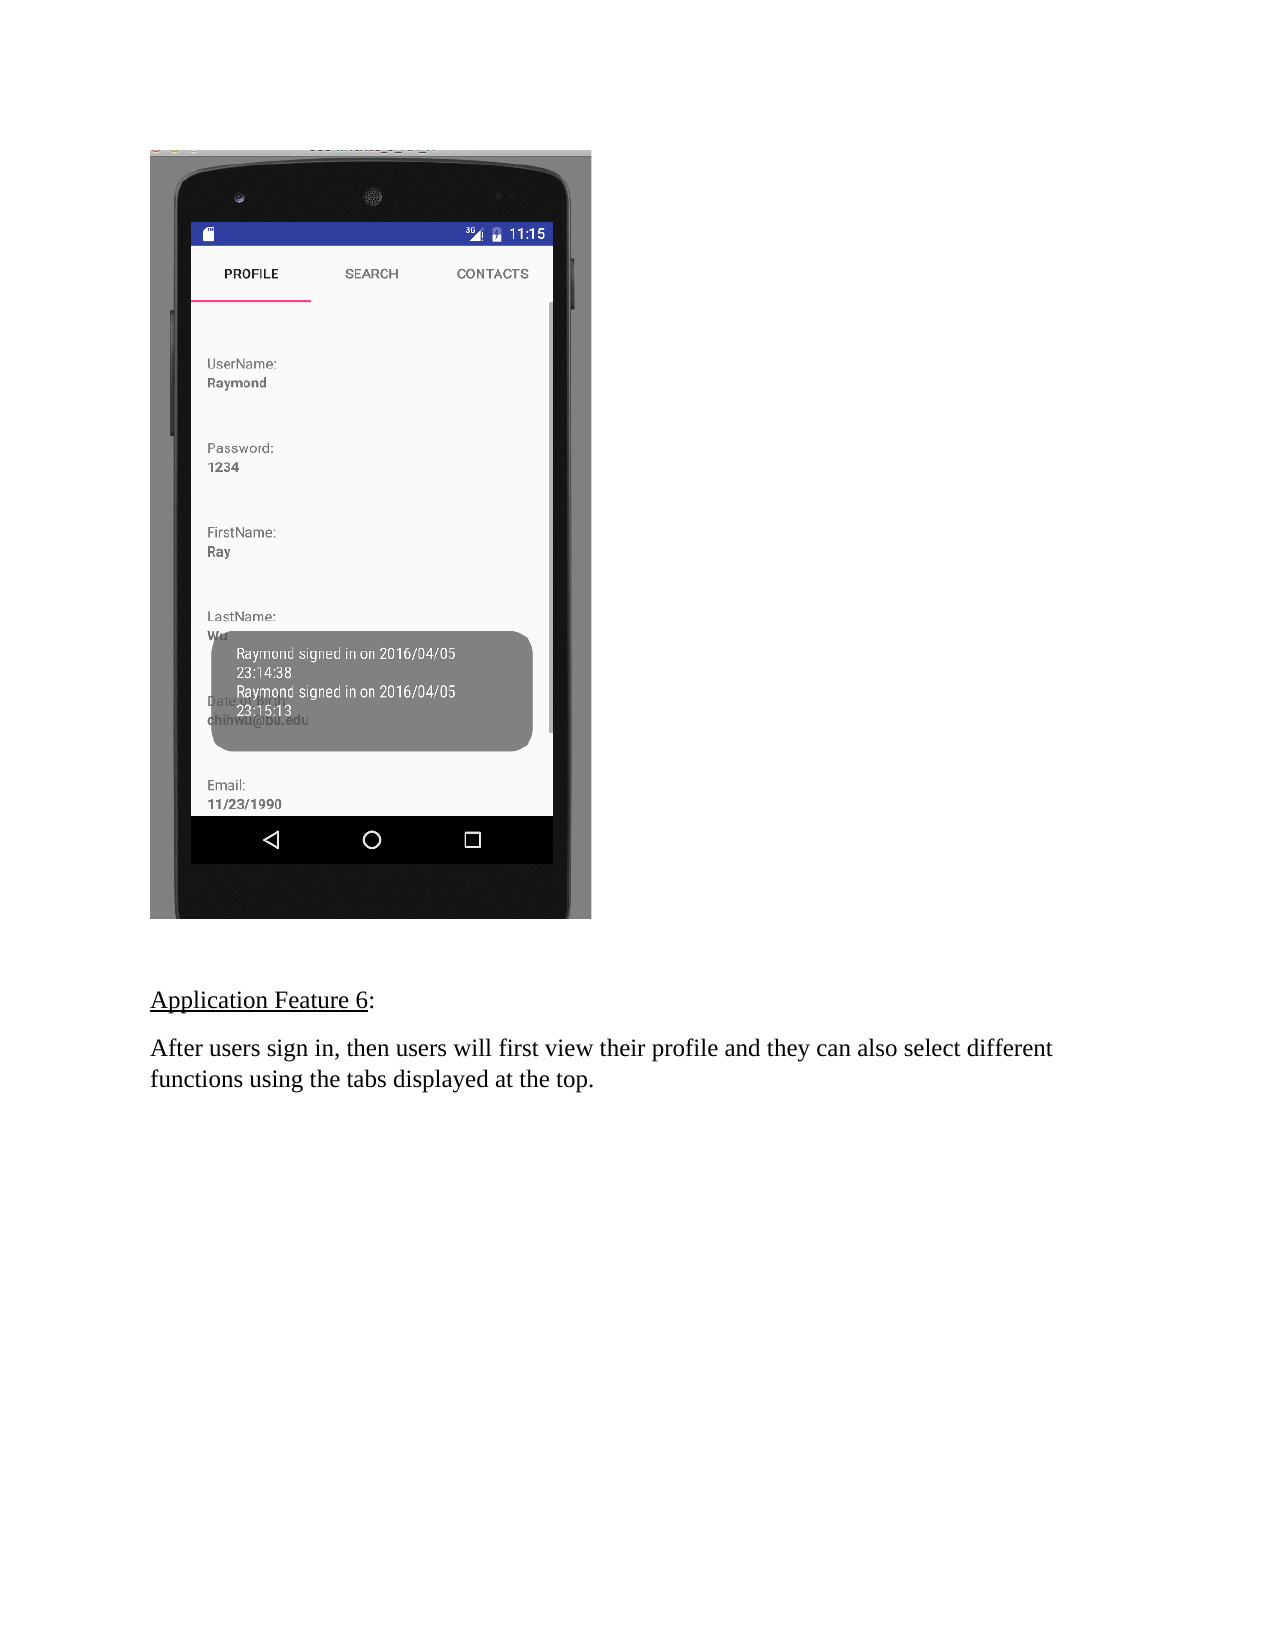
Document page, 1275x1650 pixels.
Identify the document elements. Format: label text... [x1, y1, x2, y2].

text After users sign in, then users will first view their profile and they can also select different functions using the tabs displayed at the top. [150, 1033, 1125, 1093]
picture [150, 150, 592, 919]
text Application Feature 6: [150, 985, 1125, 1014]
